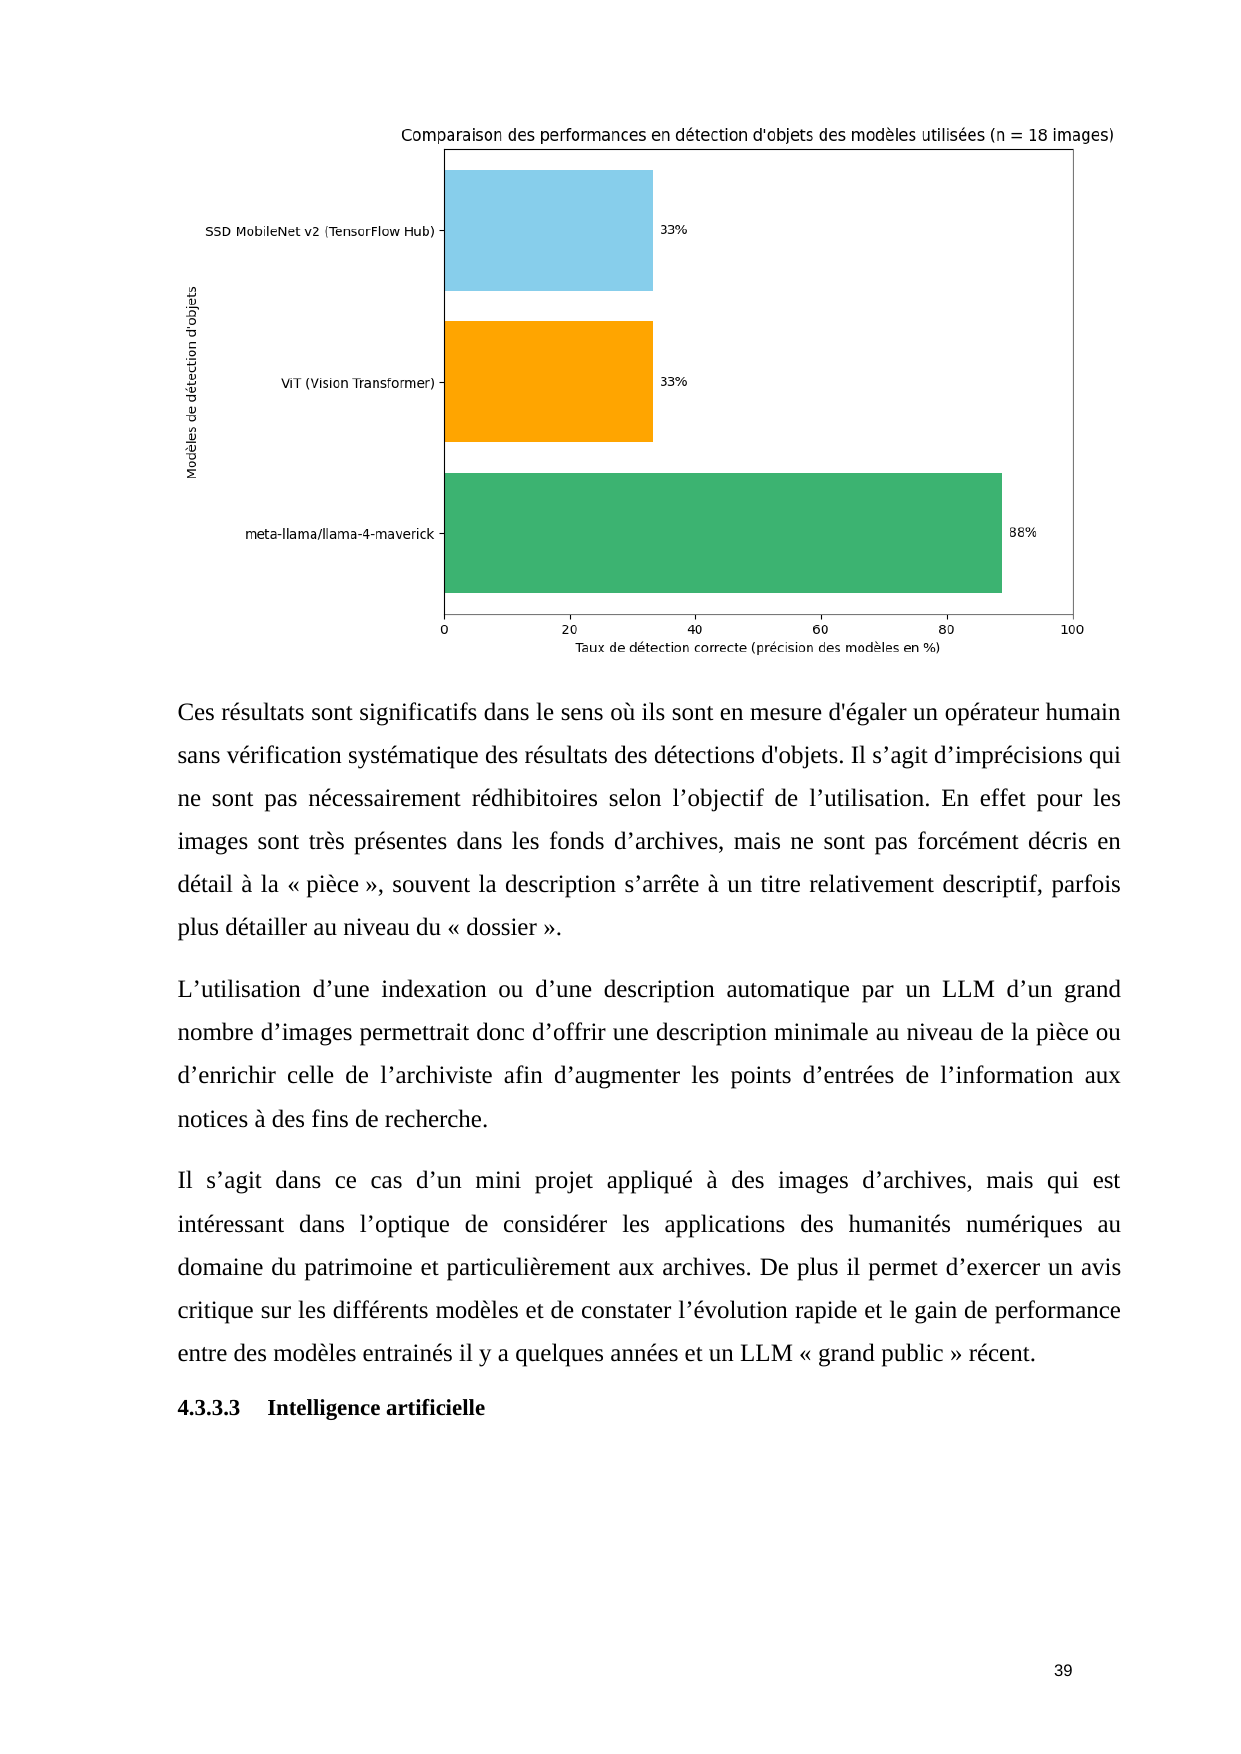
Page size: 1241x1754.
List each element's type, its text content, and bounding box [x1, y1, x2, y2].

text Ces résultats sont significatifs dans le sens où ils sont en mesure d'égaler un opérateur humain sans vérification systématique des résultats des détections d'objets. Il s’agit d’imprécisions qui ne sont pas nécessairement rédhibitoires selon l’objectif de l’utilisation. En effet pour les images sont très présentes dans les fonds d’archives, mais ne sont pas forcément décris en détail à la « pièce », souvent la description s’arrête à un titre relativement descriptif, parfois plus détailler au niveau du « dossier ». [177, 697, 1122, 941]
subtitle Intelligence artificielle [177, 1394, 1122, 1420]
text Il s’agit dans ce cas d’un mini projet appliqué à des images d’archives, mais qui est intéressant dans l’optique de considérer les applications des humanités numériques au domaine du patrimoine et particulièrement aux archives. De plus il permet d’exercer un avis critique sur les différents modèles et de constater l’évolution rapide et le gain de performance entre des modèles entrainés il y a quelques années et un LLM « grand public » récent. [177, 1166, 1122, 1367]
picture [177, 118, 1123, 664]
text L’utilisation d’une indexation ou d’une description automatique par un LLM d’un grand nombre d’images permettrait donc d’offrir une description minimale au niveau de la pièce ou d’enrichir celle de l’archiviste afin d’augmenter les points d’entrées de l’information aux notices à des fins de recherche. [177, 974, 1122, 1132]
